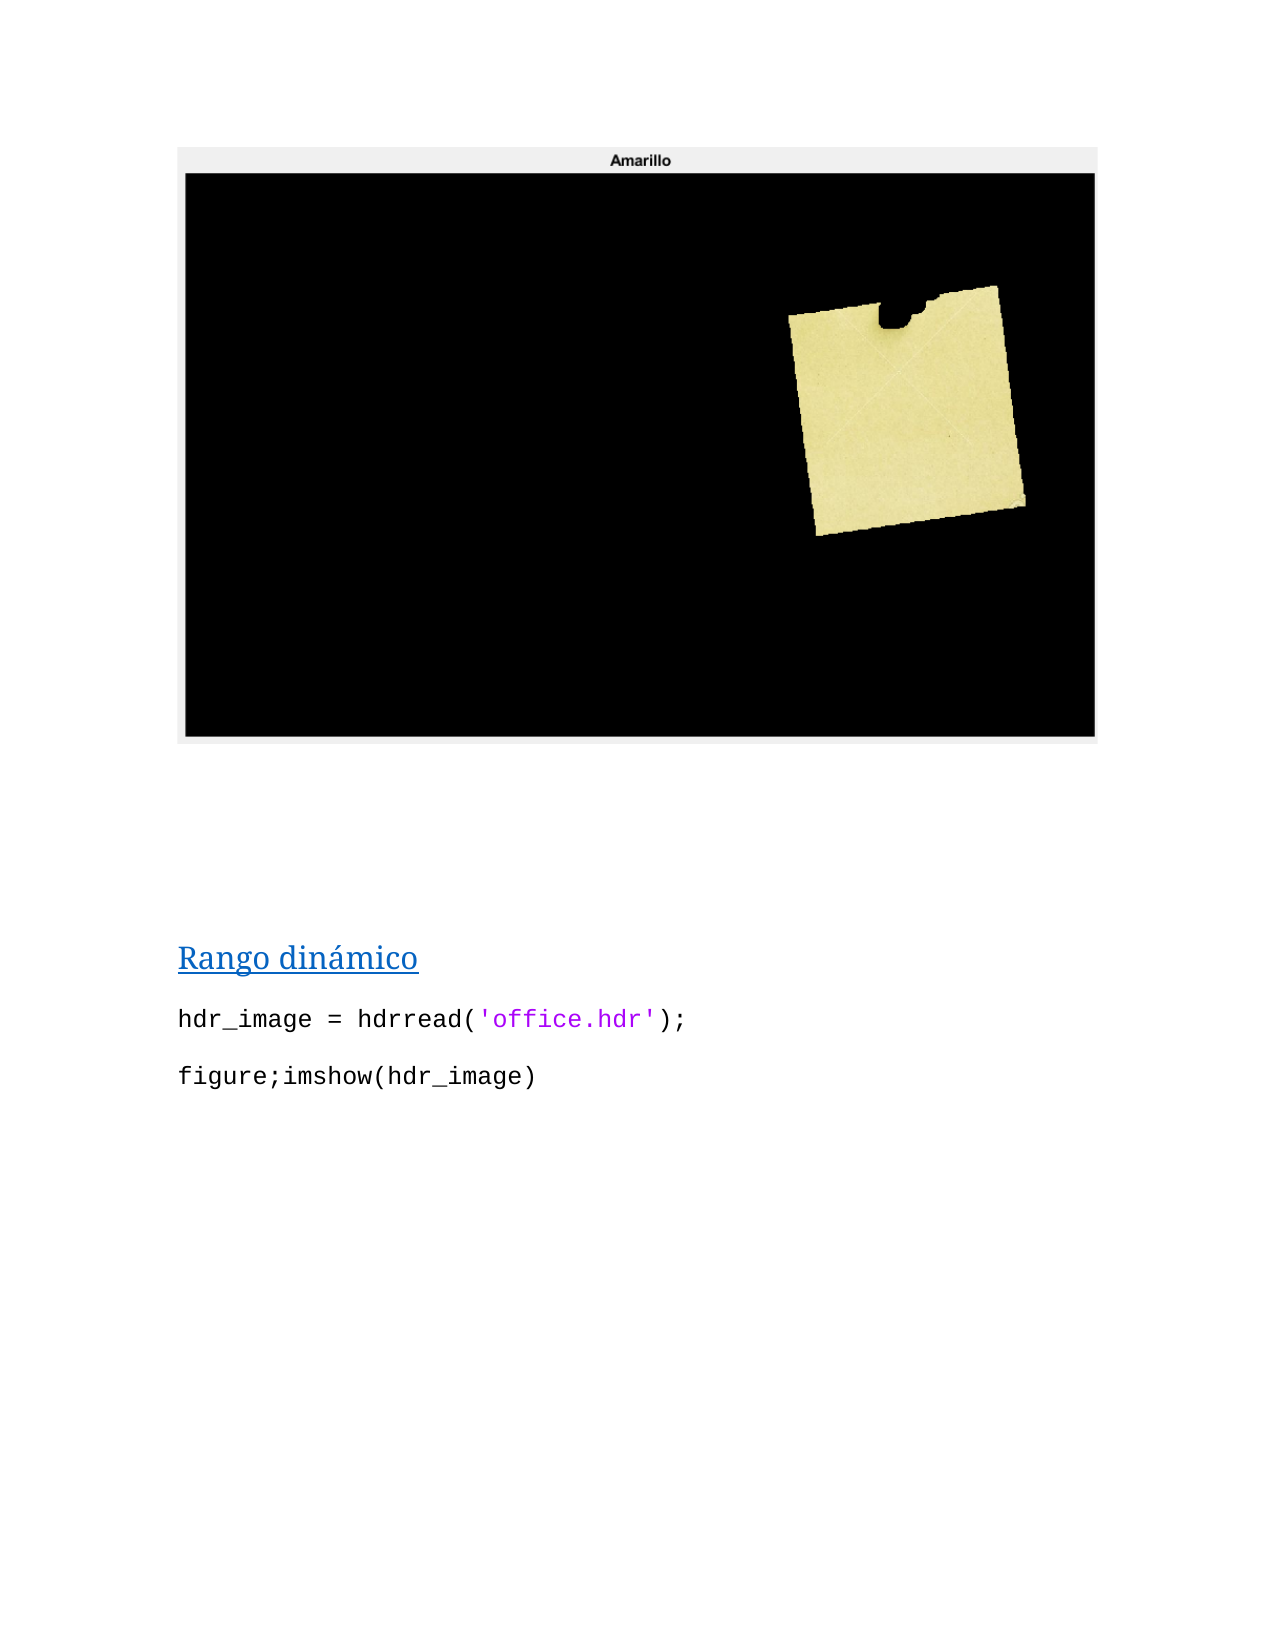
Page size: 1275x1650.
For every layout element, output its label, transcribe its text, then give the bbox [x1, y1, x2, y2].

subtitle Rango dinámico [177, 936, 1098, 979]
picture [177, 147, 1098, 744]
text hdr_image = hdrread('office.hdr'); [177, 1007, 1098, 1035]
text figure;imshow(hdr_image) [177, 1063, 1098, 1092]
